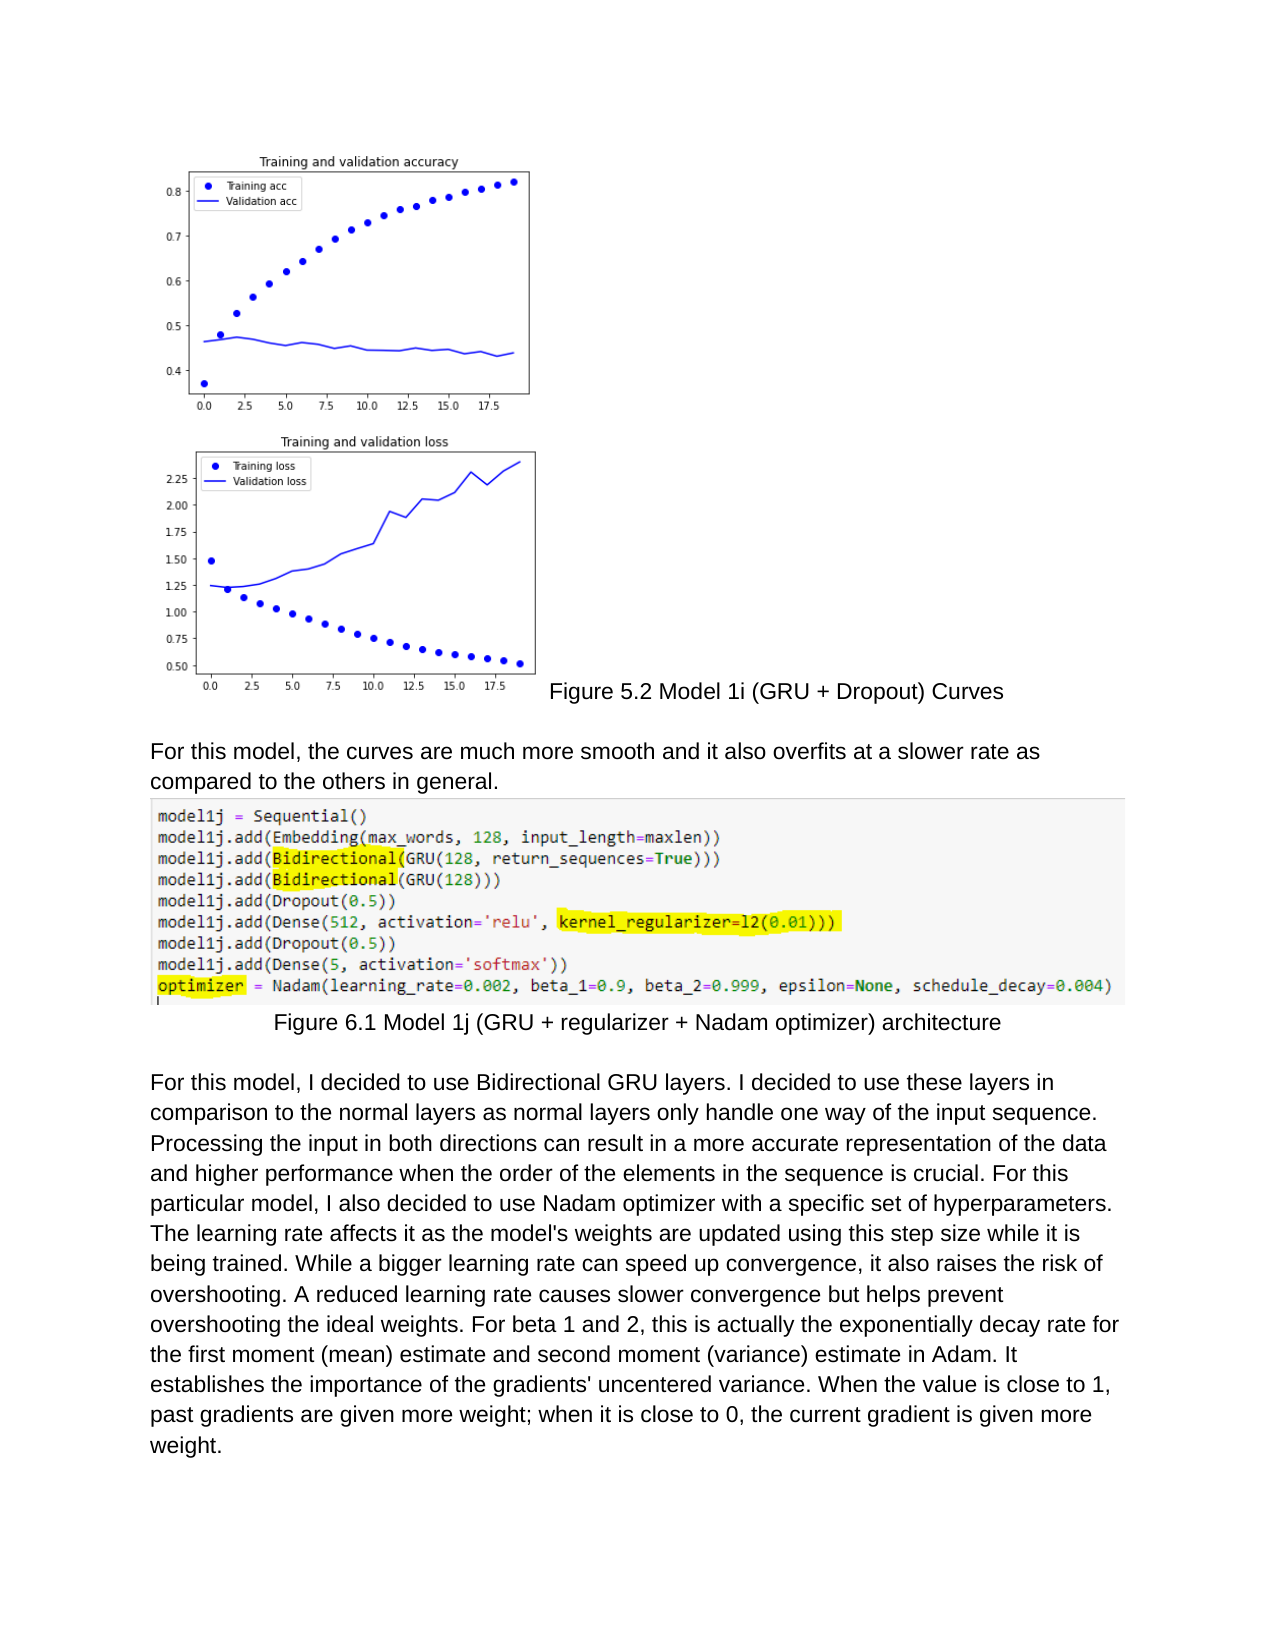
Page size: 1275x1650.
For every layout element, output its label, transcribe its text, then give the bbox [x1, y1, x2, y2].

text For this model, I decided to use Bidirectional GRU layers. I decided to use these layers in comparison to the normal layers as normal layers only handle one way of the input sequence. Processing the input in both directions can result in a more accurate representation of the data and higher performance when the order of the elements in the sequence is crucial. For this particular model, I also decided to use Nadam optimizer with a specific set of hyperparameters. The learning rate affects it as the model's weights are updated using this step size while it is being trained. While a bigger learning rate can speed up convergence, it also raises the risk of overshooting. A reduced learning rate causes slower convergence but helps prevent overshooting the ideal weights. For beta 1 and 2, this is actually the exponentially decay rate for the first moment (mean) estimate and second moment (variance) estimate in Adam. It establishes the importance of the gradients' uncentered variance. When the value is close to 1, past gradients are given more weight; when it is close to 0, the current gradient is given more weight. [150, 1069, 1125, 1458]
picture [150, 798, 1125, 1005]
picture [150, 150, 549, 700]
text Figure 6.1 Model 1j (GRU + regularizer + Nadam optimizer) architecture [150, 1009, 1125, 1035]
text For this model, the curves are much more smooth and it also overfits at a slower rate as compared to the others in general. [150, 738, 1125, 795]
